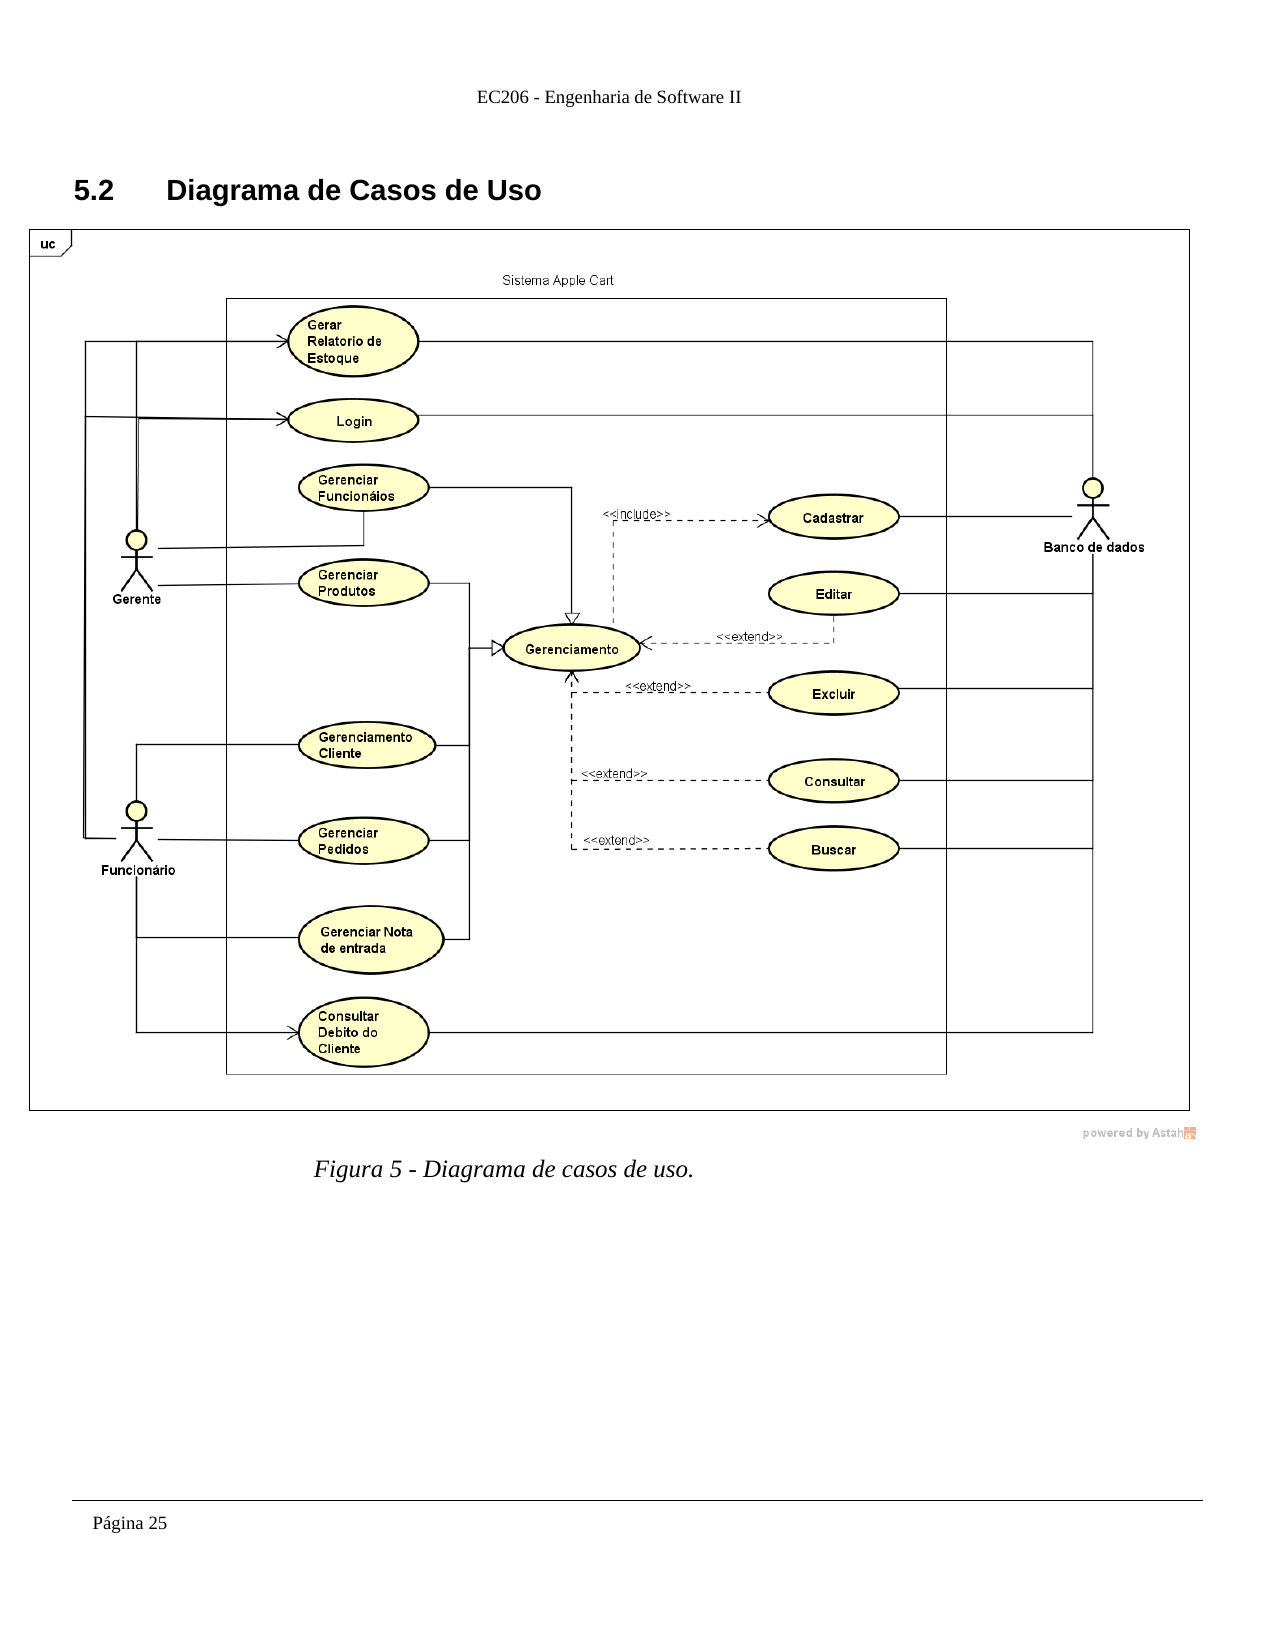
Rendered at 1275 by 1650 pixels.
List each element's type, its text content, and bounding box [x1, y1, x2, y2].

subtitle 5.2 Diagrama de Casos de Uso [73, 173, 1201, 206]
picture [18, 218, 1200, 1143]
text Figura 5 - Diagrama de casos de uso. [240, 1154, 1199, 1182]
